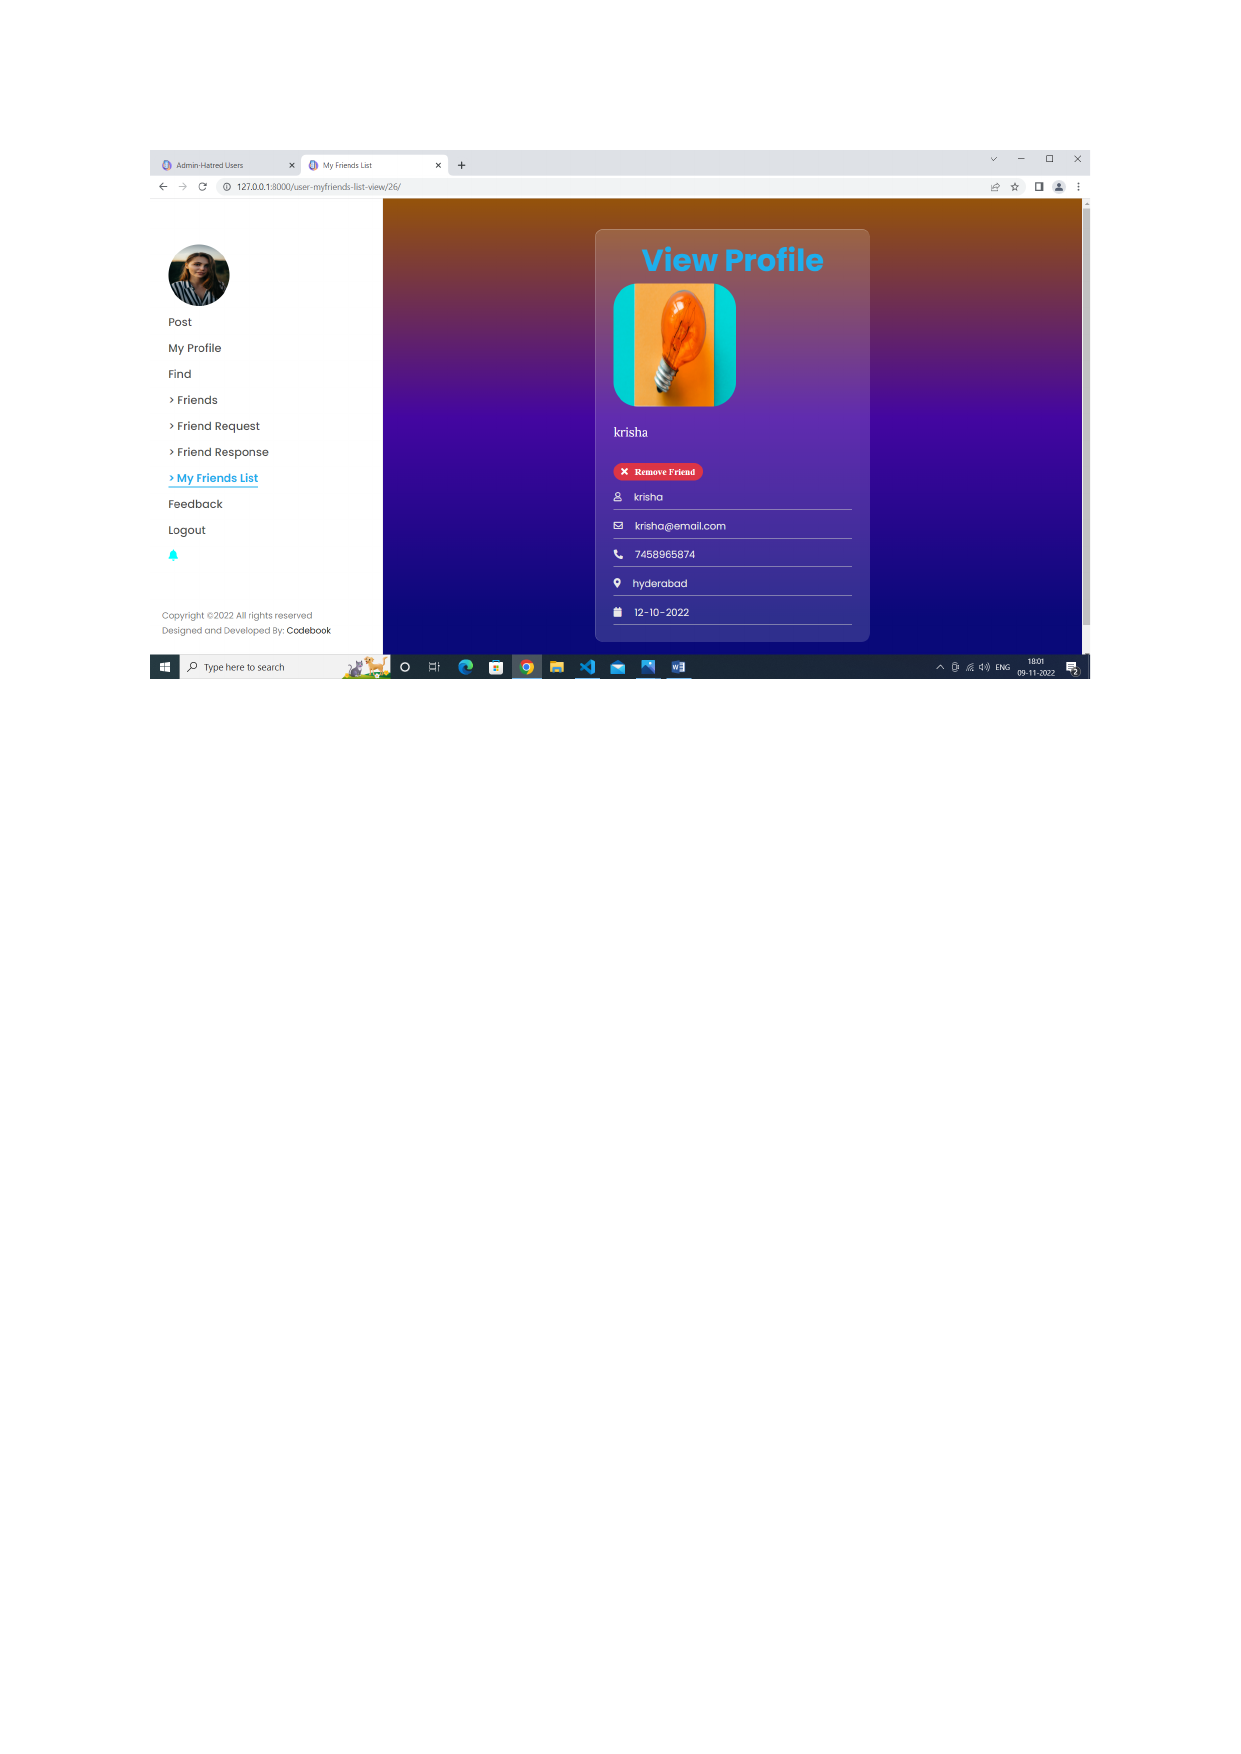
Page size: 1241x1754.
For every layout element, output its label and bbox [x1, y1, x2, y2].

picture [150, 150, 1091, 679]
